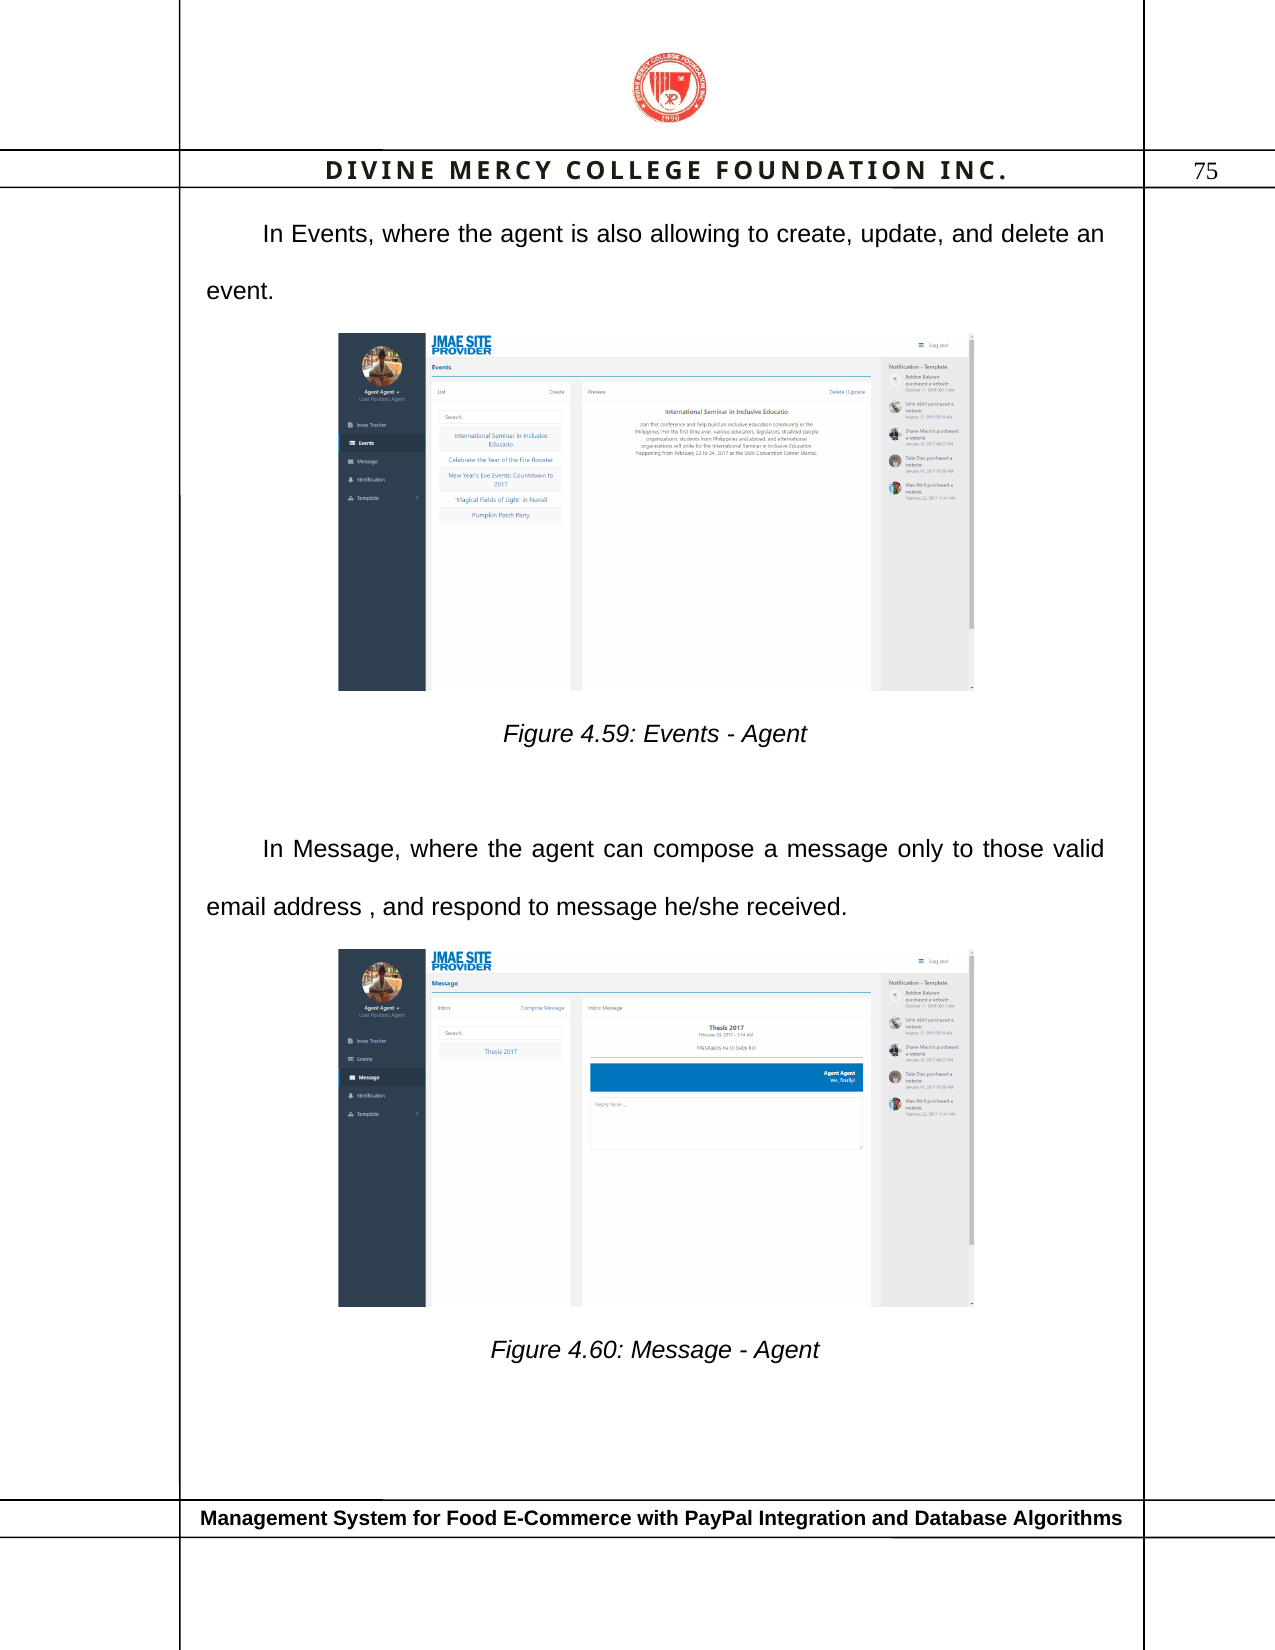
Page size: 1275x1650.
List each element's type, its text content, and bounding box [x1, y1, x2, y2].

picture [632, 52, 709, 123]
picture [338, 333, 975, 691]
text Figure 4.60: Message - Agent [206, 1335, 1106, 1364]
text In Message, where the agent can compose a message only to those valid email address , and respond to message he/she received. [206, 834, 1106, 921]
text In Events, where the agent is also allowing to create, update, and delete an event. [206, 219, 1106, 305]
picture [338, 949, 975, 1307]
text Figure 4.59: Events - Agent [206, 719, 1106, 748]
